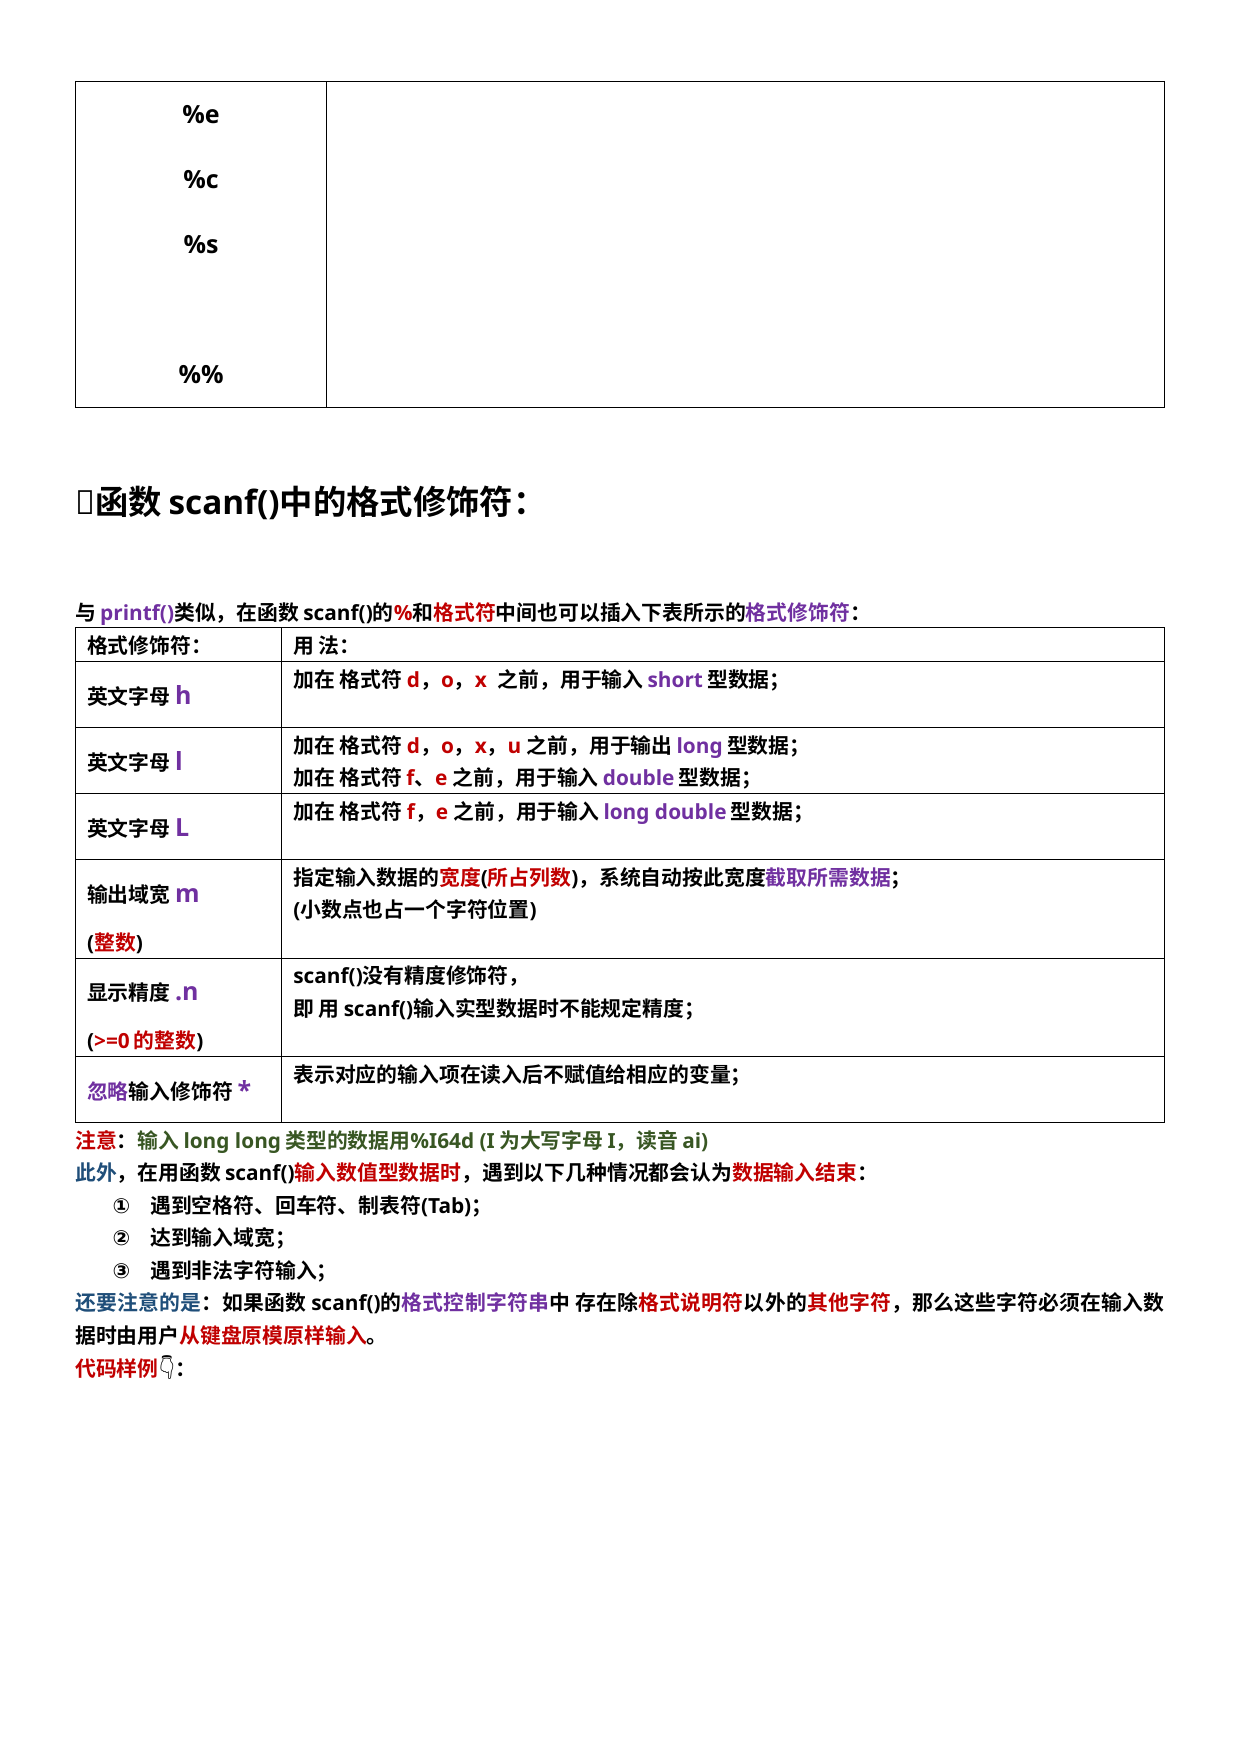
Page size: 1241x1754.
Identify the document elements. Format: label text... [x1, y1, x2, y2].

table_cell 加在 格式符 f，e 之前，用于输入long double型数据； [282, 794, 1164, 859]
table_header 用 法： [282, 628, 1164, 661]
subtitle ✅函数scanf()中的格式修饰符： [75, 467, 1165, 532]
text 与printf()类似，在函数scanf()的%和格式符中间也可以插入下表所示的格式修饰符： [75, 595, 1165, 627]
table_cell 加在 格式符 d，o，x 之前，用于输入short型数据； [282, 662, 1164, 727]
table_cell 英文字母 L [76, 794, 281, 859]
list 遇到空格符、回车符、制表符(Tab)； [112, 1188, 1165, 1221]
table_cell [327, 82, 1164, 407]
text 此外，在用函数scanf()输入数值型数据时，遇到以下几种情况都会认为数据输入结束： [75, 1156, 1165, 1188]
table_cell 表示对应的输入项在读入后不赋值给相应的变量； [282, 1057, 1164, 1122]
text 注意：输入long long类型的数据用%I64d (I为大写字母I，读音ai) [75, 1123, 1165, 1156]
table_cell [76, 82, 326, 407]
table_cell 英文字母 h [76, 662, 281, 727]
text 还要注意的是：如果函数scanf()的格式控制字符串中 存在除格式说明符以外的其他字符，那么这些字符必须在输入数据时由用户从键盘原模原样输入。 [75, 1286, 1165, 1351]
text 代码样例： [75, 1351, 1165, 1383]
table_header 格式修饰符： [76, 628, 281, 661]
table_cell 显示精度 .n (>=0的整数) [76, 959, 281, 1056]
table_cell 英文字母 l [76, 728, 281, 793]
list 遇到非法字符输入； [112, 1253, 1165, 1286]
list 达到输入域宽； [112, 1221, 1165, 1253]
table_cell 指定输入数据的宽度(所占列数)，系统自动按此宽度截取所需数据； (小数点也占一个字符位置) [282, 860, 1164, 957]
table_cell 加在 格式符 d，o，x，u 之前，用于输出long型数据； 加在 格式符f、e 之前，用于输入double型数据； [282, 728, 1164, 793]
table_cell 忽略输入修饰符 * [76, 1057, 281, 1122]
table_cell 输出域宽 m (整数) [76, 860, 281, 957]
table_cell scanf()没有精度修饰符， 即 用scanf()输入实型数据时不能规定精度； [282, 959, 1164, 1056]
